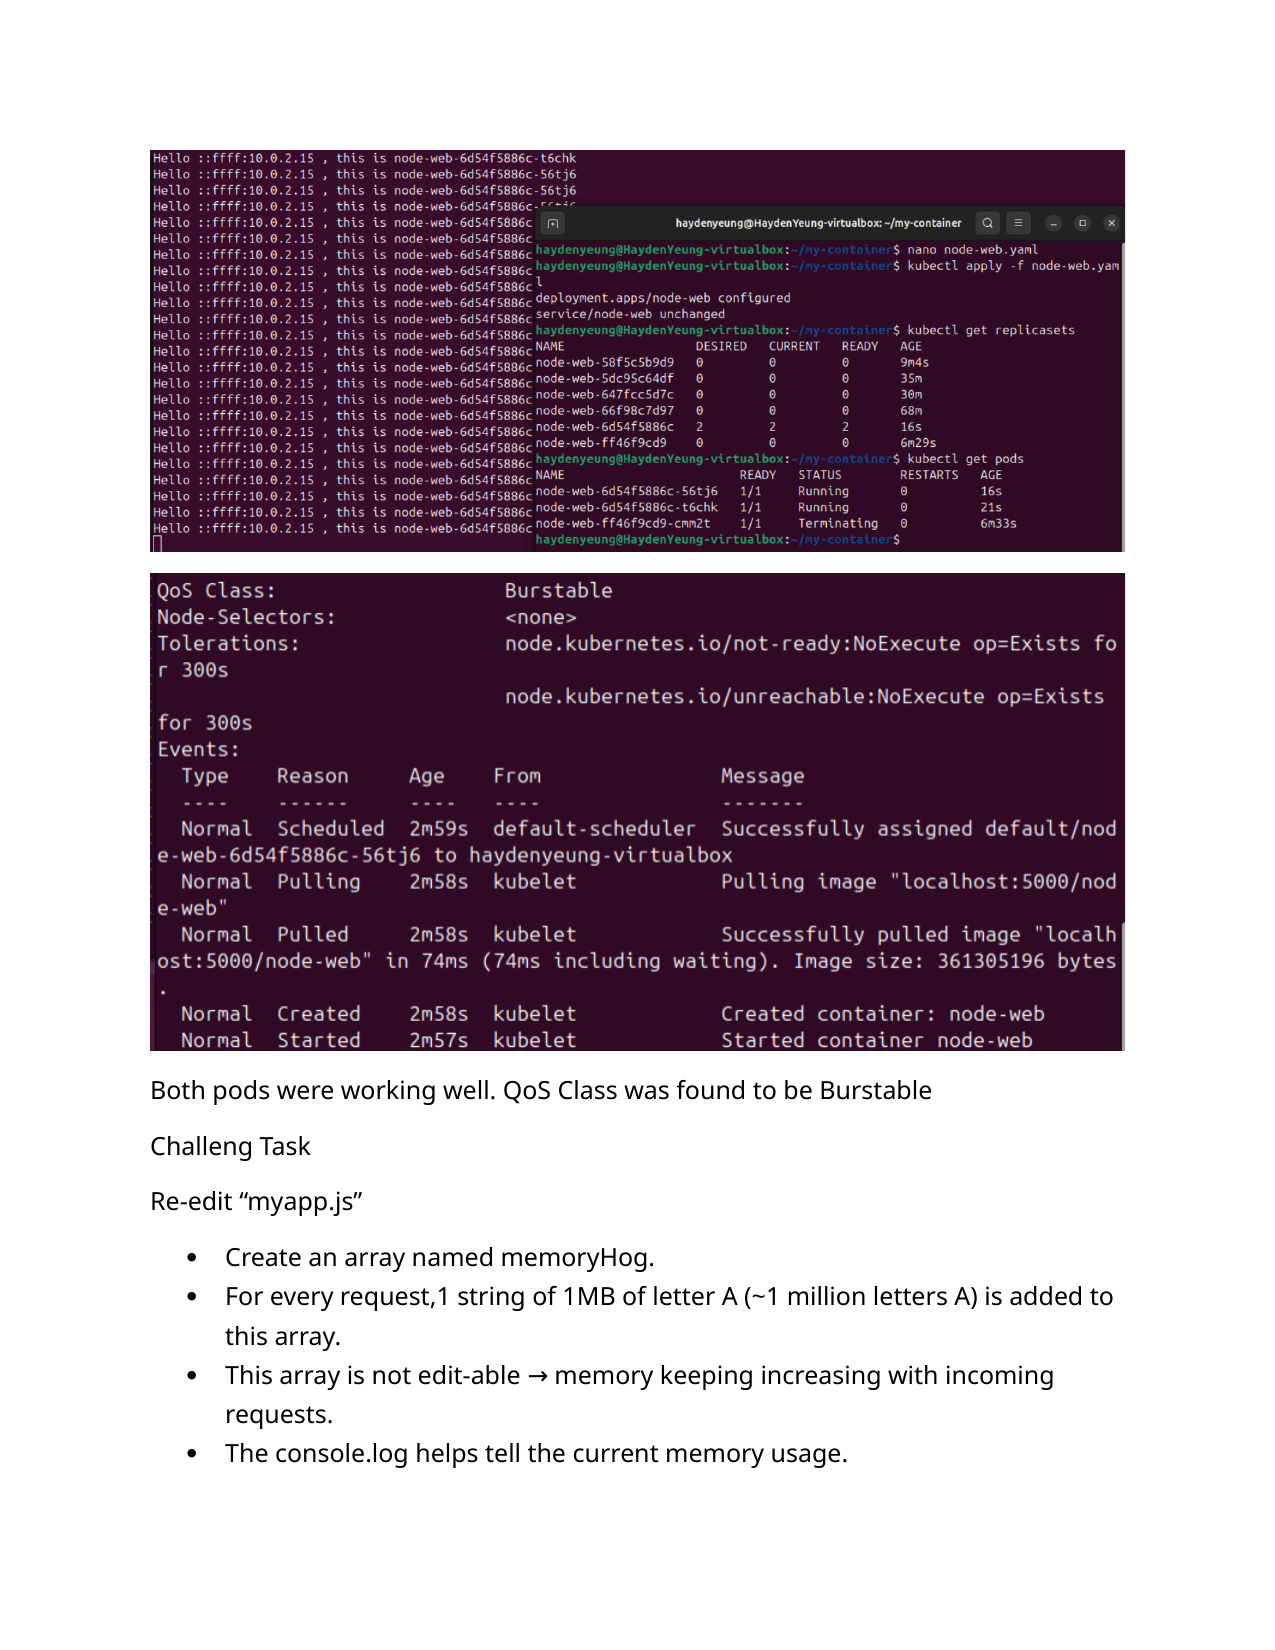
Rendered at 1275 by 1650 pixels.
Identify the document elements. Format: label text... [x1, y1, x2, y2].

list This array is not edit-able → memory keeping increasing with incoming requests. [187, 1357, 1125, 1431]
list The console.log helps tell the current memory usage. [187, 1436, 1125, 1470]
list For every request,1 string of 1MB of letter A (~1 million letters A) is added to this array. [187, 1279, 1125, 1352]
picture [150, 573, 1125, 1051]
text Challeng Task [150, 1128, 1125, 1162]
list Create an array named memoryHog. [187, 1240, 1125, 1274]
text Re-edit “myapp.js” [150, 1184, 1125, 1218]
text Both pods were working well. QoS Class was found to be Burstable [150, 1072, 1125, 1106]
picture [150, 150, 1125, 552]
